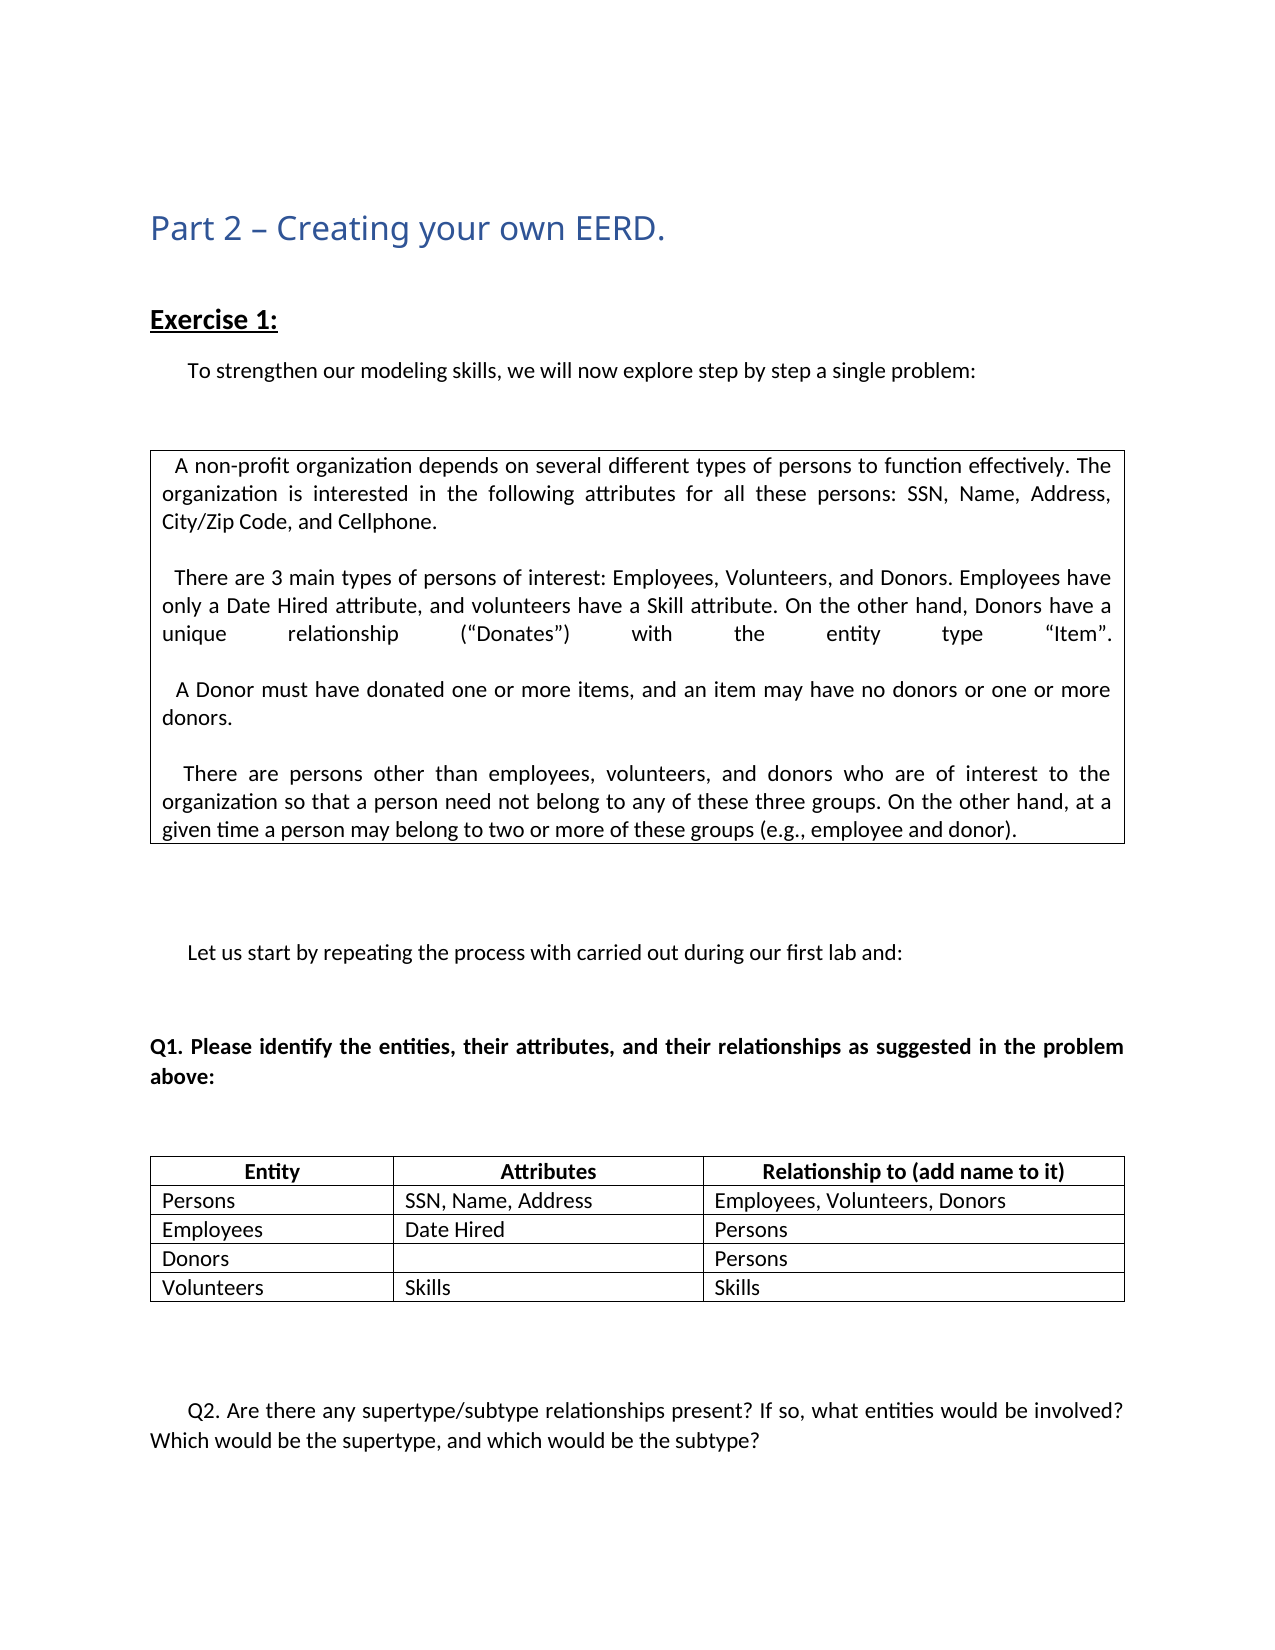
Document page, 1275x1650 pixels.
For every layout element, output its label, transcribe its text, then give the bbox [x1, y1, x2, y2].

table_header Relationship to (add name to it) [704, 1157, 1124, 1185]
table_cell Employees [151, 1215, 393, 1243]
table_cell Skills [394, 1273, 703, 1301]
table_cell Persons [151, 1186, 393, 1214]
text Exercise 1: [150, 301, 1125, 337]
table_cell Date Hired [394, 1215, 703, 1243]
table_cell Persons [704, 1215, 1124, 1243]
table_header A non-profit organization depends on several different types of persons to function effectively. The organization is interested in the following attributes for all these persons: SSN, Name, Address, City/Zip Code, and Cellphone. There are 3 main types of persons of interest: Employees, Volunteers, and Donors. Employees have only a Date Hired attribute, and volunteers have a Skill attribute. On the other hand, Donors have a unique relationship (“Donates”) with the entity type “Item”. A Donor must have donated one or more items, and an item may have no donors or one or more donors. There are persons other than employees, volunteers, and donors who are of interest to the organization so that a person need not belong to any of these three groups. On the other hand, at a given time a person may belong to two or more of these groups (e.g., employee and donor). [151, 451, 1124, 843]
table_header Attributes [394, 1157, 703, 1185]
table_cell Skills [704, 1273, 1124, 1301]
table_cell [394, 1244, 703, 1272]
text Q2. Are there any supertype/subtype relationships present? If so, what entities would be involved? Which would be the supertype, and which would be the subtype? [150, 1396, 1125, 1454]
table_cell SSN, Name, Address [394, 1186, 703, 1214]
text To strengthen our modeling skills, we will now explore step by step a single problem: [150, 356, 1125, 384]
table_cell Persons [704, 1244, 1124, 1272]
table_cell Volunteers [151, 1273, 393, 1301]
table_cell Donors [151, 1244, 393, 1272]
text Q1. Please identify the entities, their attributes, and their relationships as suggested in the problem above: [150, 1032, 1125, 1090]
text Let us start by repeating the process with carried out during our first lab and: [150, 938, 1125, 966]
table_cell Employees, Volunteers, Donors [704, 1186, 1124, 1214]
table_header Entity [151, 1157, 393, 1185]
subtitle Part 2 – Creating your own EERD. [150, 205, 1125, 251]
